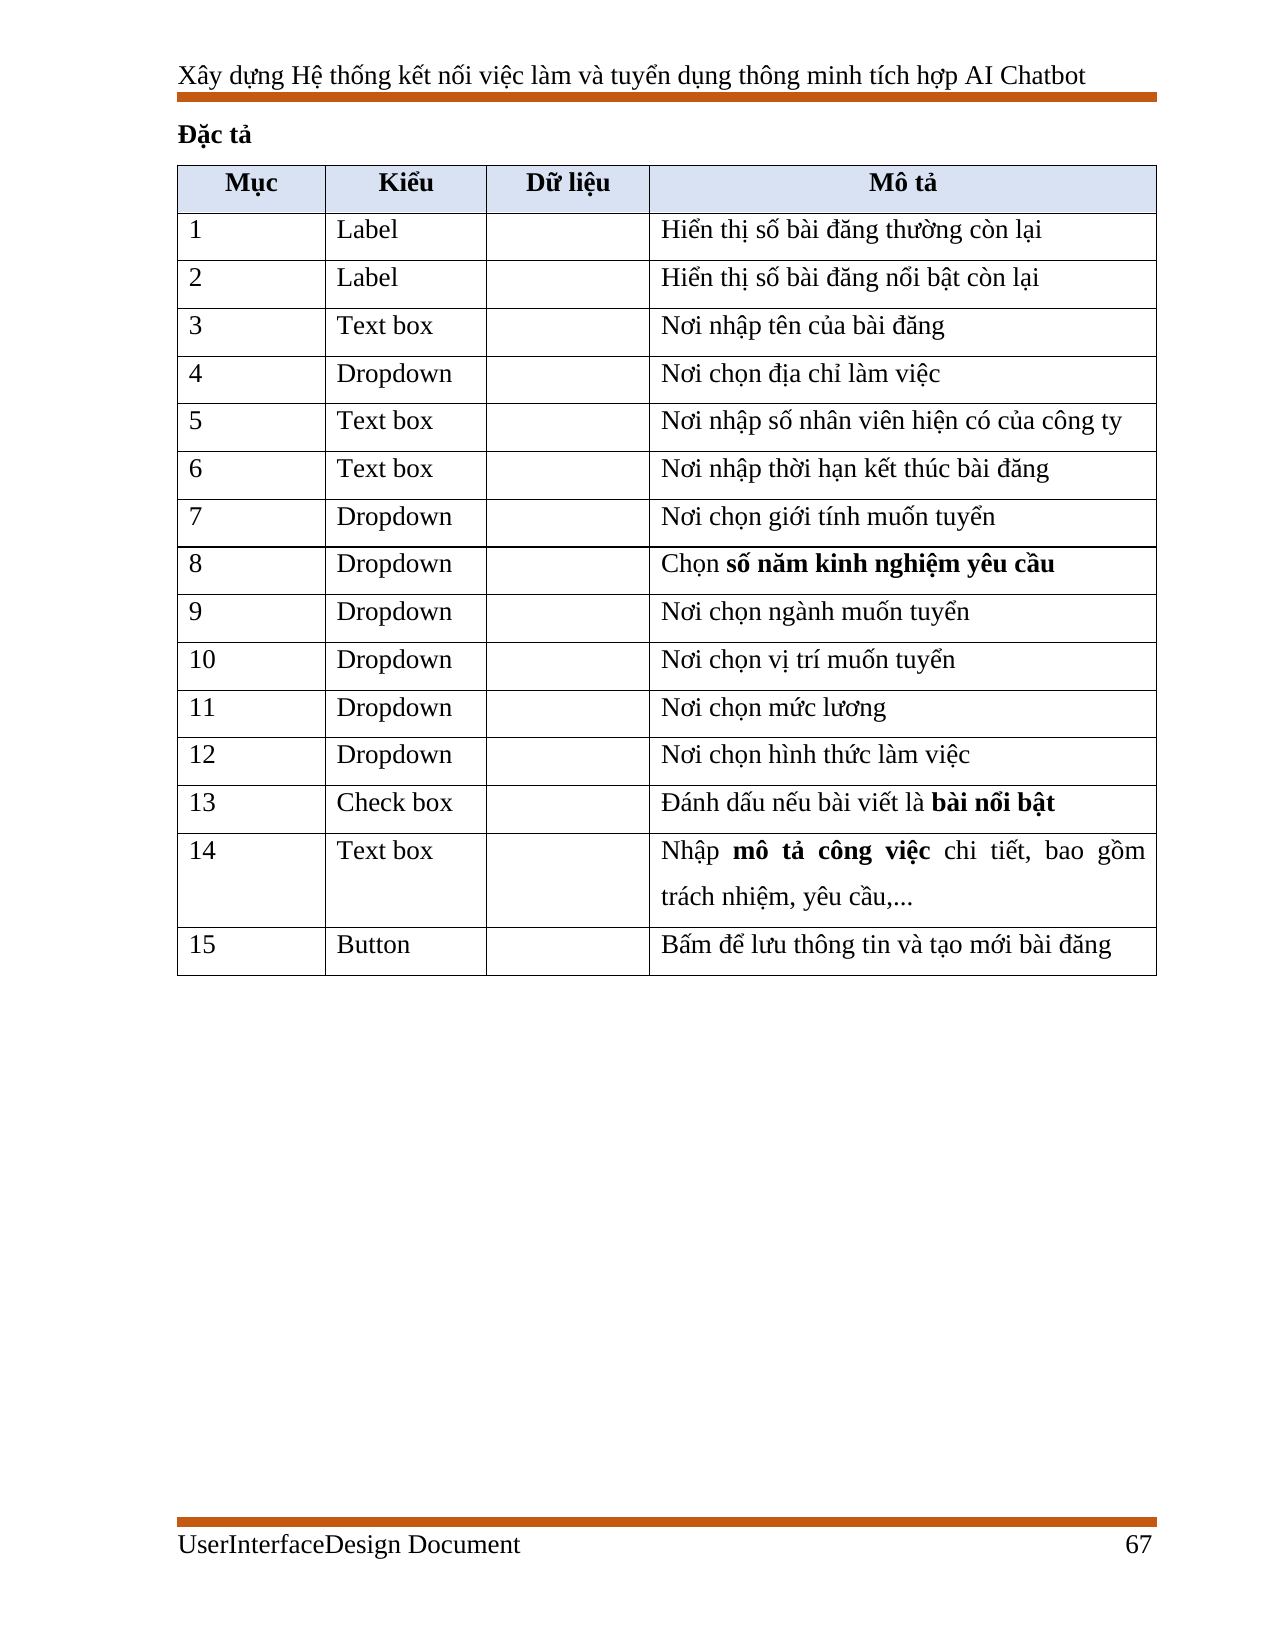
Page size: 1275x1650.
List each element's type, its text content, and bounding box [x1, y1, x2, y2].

table_cell 4 [178, 357, 325, 403]
table_cell [487, 261, 649, 308]
table_cell Check box [326, 786, 486, 833]
table_cell Label [326, 261, 486, 308]
table_cell Text box [326, 404, 486, 451]
table_cell [487, 786, 649, 833]
table_cell Nơi nhập số nhân viên hiện có của công ty [650, 404, 1156, 451]
table_cell 5 [178, 404, 325, 451]
table_cell 2 [178, 261, 325, 308]
table_cell 7 [178, 500, 325, 546]
table_cell Text box [326, 452, 486, 499]
table_cell 14 [178, 834, 325, 927]
table_cell [487, 595, 649, 642]
table_cell Dropdown [326, 738, 486, 785]
table_cell [487, 643, 649, 689]
table_cell Dropdown [326, 548, 486, 594]
table_cell Dropdown [326, 357, 486, 403]
table_cell Button [326, 928, 486, 975]
table_cell Nơi chọn địa chỉ làm việc [650, 357, 1156, 403]
table_cell 6 [178, 452, 325, 499]
table_cell Nhập mô tả công việc chi tiết, bao gồm trách nhiệm, yêu cầu,... [650, 834, 1156, 927]
table_header Mô tả [650, 166, 1156, 212]
table_cell [487, 452, 649, 499]
table_header Mục [178, 166, 325, 212]
table_cell Đánh dấu nếu bài viết là bài nổi bật [650, 786, 1156, 833]
table_cell Hiển thị số bài đăng thường còn lại [650, 214, 1156, 260]
table_cell 13 [178, 786, 325, 833]
table_cell Nơi chọn mức lương [650, 691, 1156, 737]
table_cell Nơi chọn giới tính muốn tuyển [650, 500, 1156, 546]
table_cell [487, 548, 649, 594]
table_cell [487, 357, 649, 403]
table_cell [487, 309, 649, 356]
table_cell [487, 214, 649, 260]
table_header Kiểu [326, 166, 486, 212]
table_cell 10 [178, 643, 325, 689]
table_cell 12 [178, 738, 325, 785]
table_cell [487, 834, 649, 927]
table_cell Dropdown [326, 595, 486, 642]
table_cell [487, 738, 649, 785]
table_cell Hiển thị số bài đăng nổi bật còn lại [650, 261, 1156, 308]
table_cell [487, 928, 649, 975]
table_cell [487, 691, 649, 737]
table_cell [487, 500, 649, 546]
table_cell 3 [178, 309, 325, 356]
table_cell Nơi chọn ngành muốn tuyển [650, 595, 1156, 642]
table_cell Dropdown [326, 500, 486, 546]
table_cell Chọn số năm kinh nghiệm yêu cầu [650, 548, 1156, 594]
table_cell Nơi chọn vị trí muốn tuyển [650, 643, 1156, 689]
table_cell Text box [326, 834, 486, 927]
table_cell Dropdown [326, 691, 486, 737]
table_cell 9 [178, 595, 325, 642]
table_cell 8 [178, 548, 325, 594]
table_cell Label [326, 214, 486, 260]
table_cell 11 [178, 691, 325, 737]
table_cell [487, 404, 649, 451]
table_cell Bấm để lưu thông tin và tạo mới bài đăng [650, 928, 1156, 975]
table_cell Dropdown [326, 643, 486, 689]
table_cell Text box [326, 309, 486, 356]
table_header Dữ liệu [487, 166, 649, 212]
table_cell 1 [178, 214, 325, 260]
text Đặc tả [177, 118, 1157, 149]
table_cell Nơi nhập tên của bài đăng [650, 309, 1156, 356]
table_cell Nơi nhập thời hạn kết thúc bài đăng [650, 452, 1156, 499]
table_cell 15 [178, 928, 325, 975]
table_cell Nơi chọn hình thức làm việc [650, 738, 1156, 785]
